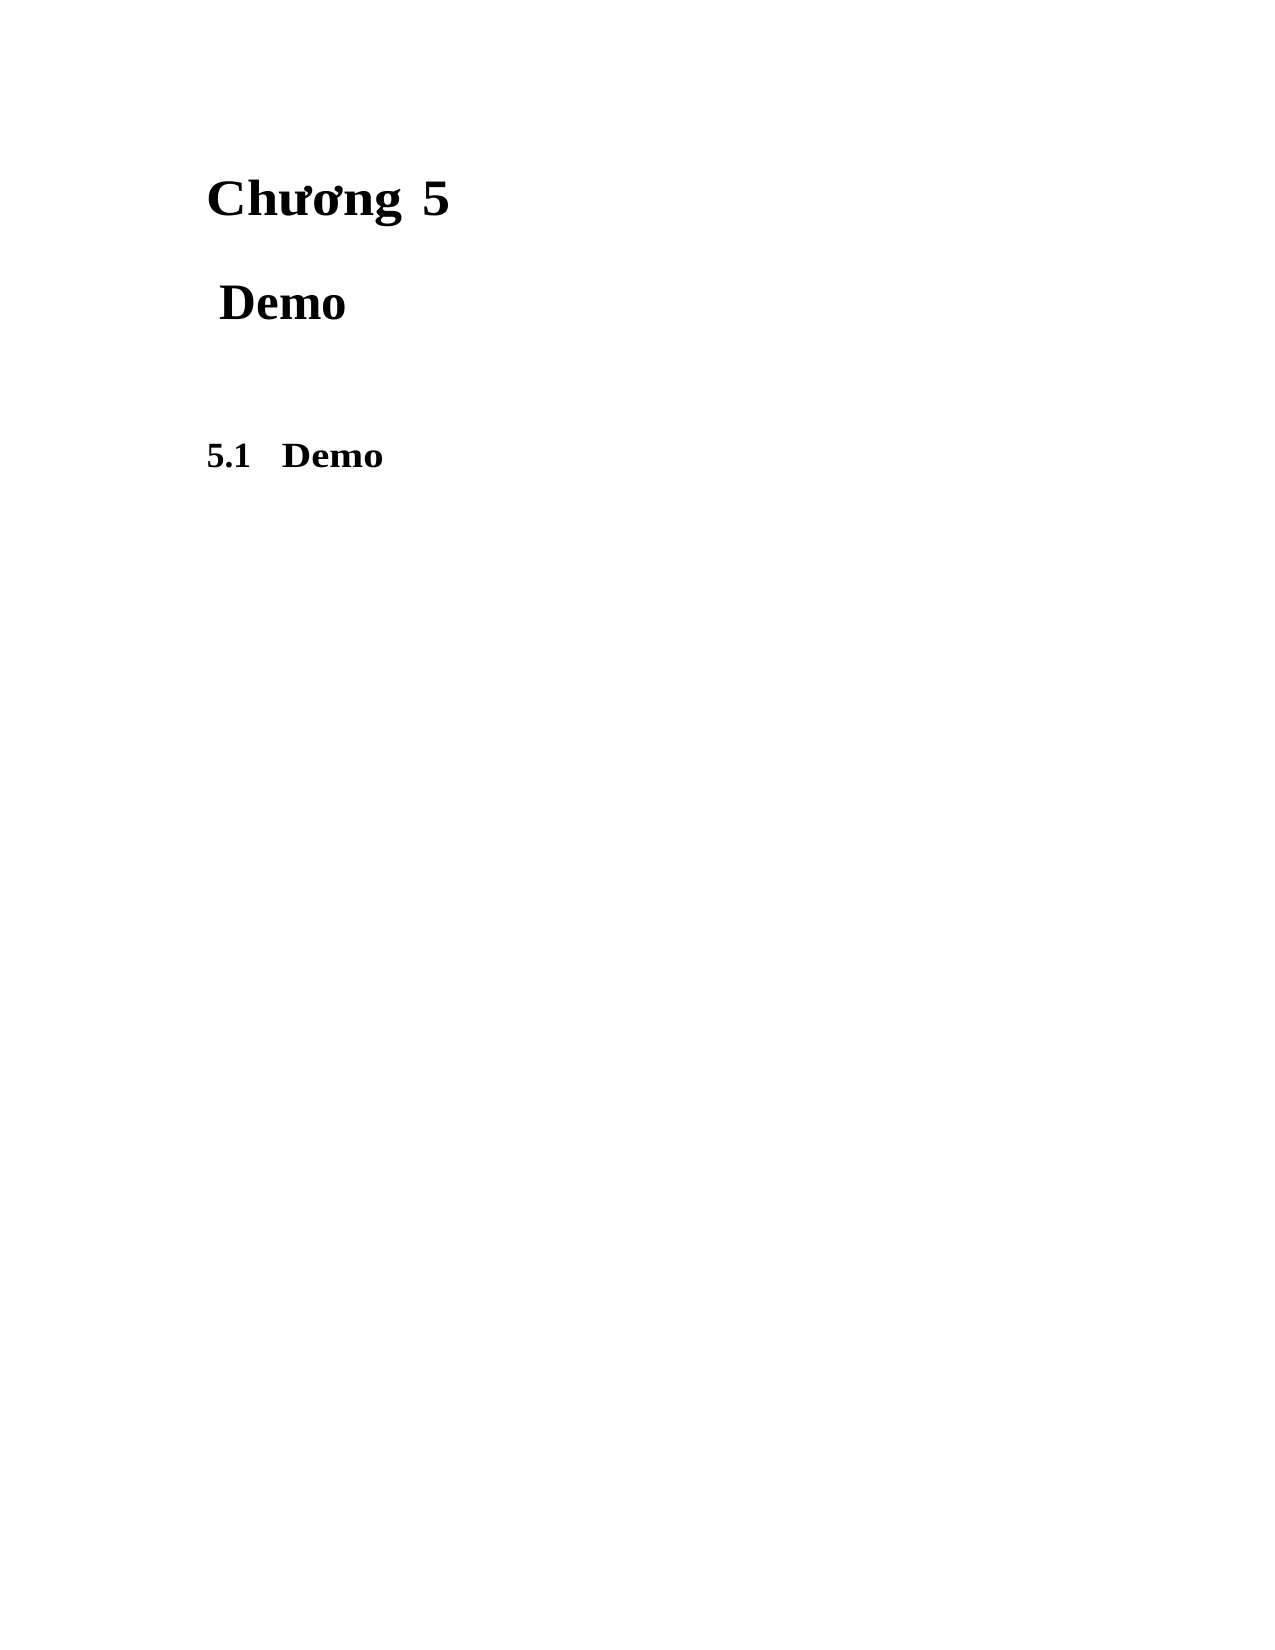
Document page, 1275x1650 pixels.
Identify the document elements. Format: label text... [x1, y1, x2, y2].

text Chương 5 [207, 168, 1217, 227]
subtitle Demo [207, 434, 1217, 475]
text Demo [207, 272, 1217, 331]
